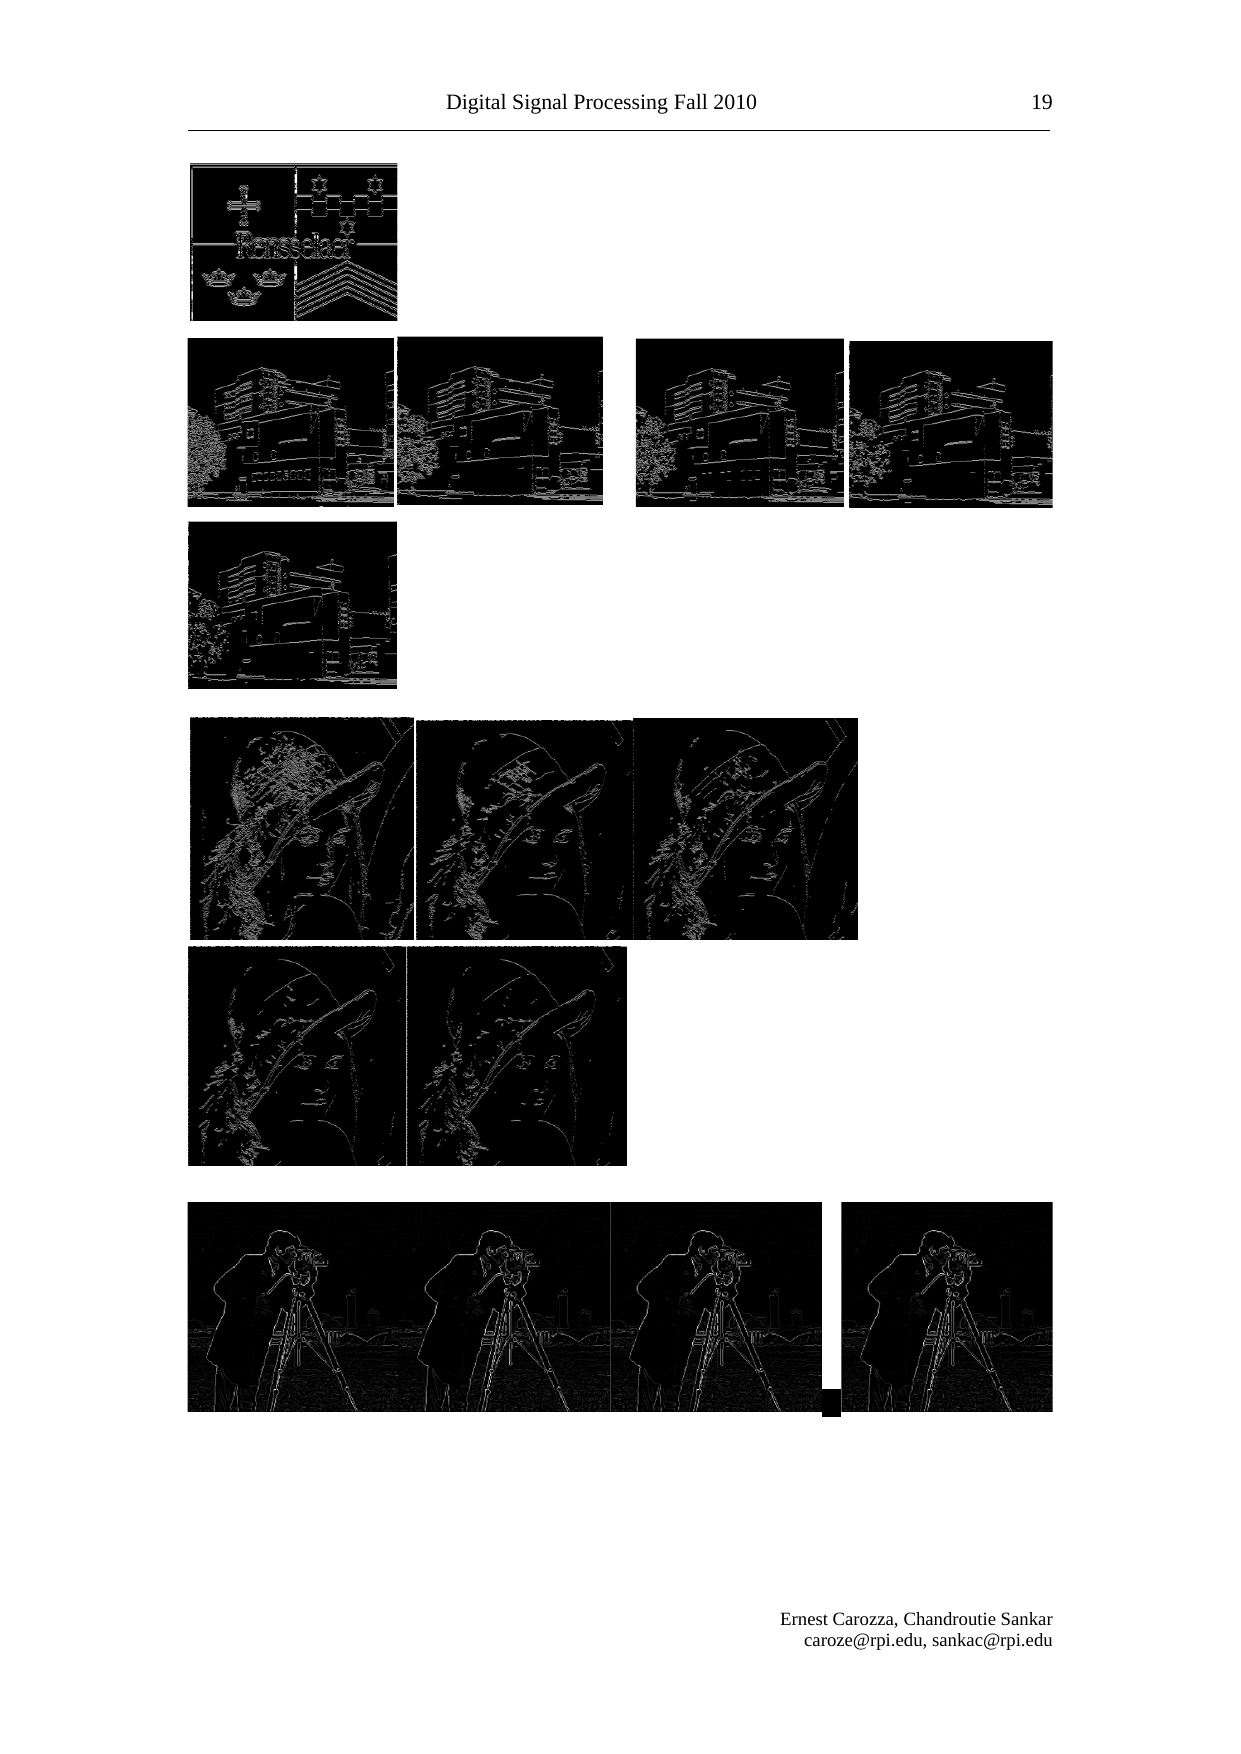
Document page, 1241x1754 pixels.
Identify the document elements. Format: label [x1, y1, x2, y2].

picture [841, 1202, 1053, 1412]
picture [187, 1202, 822, 1412]
